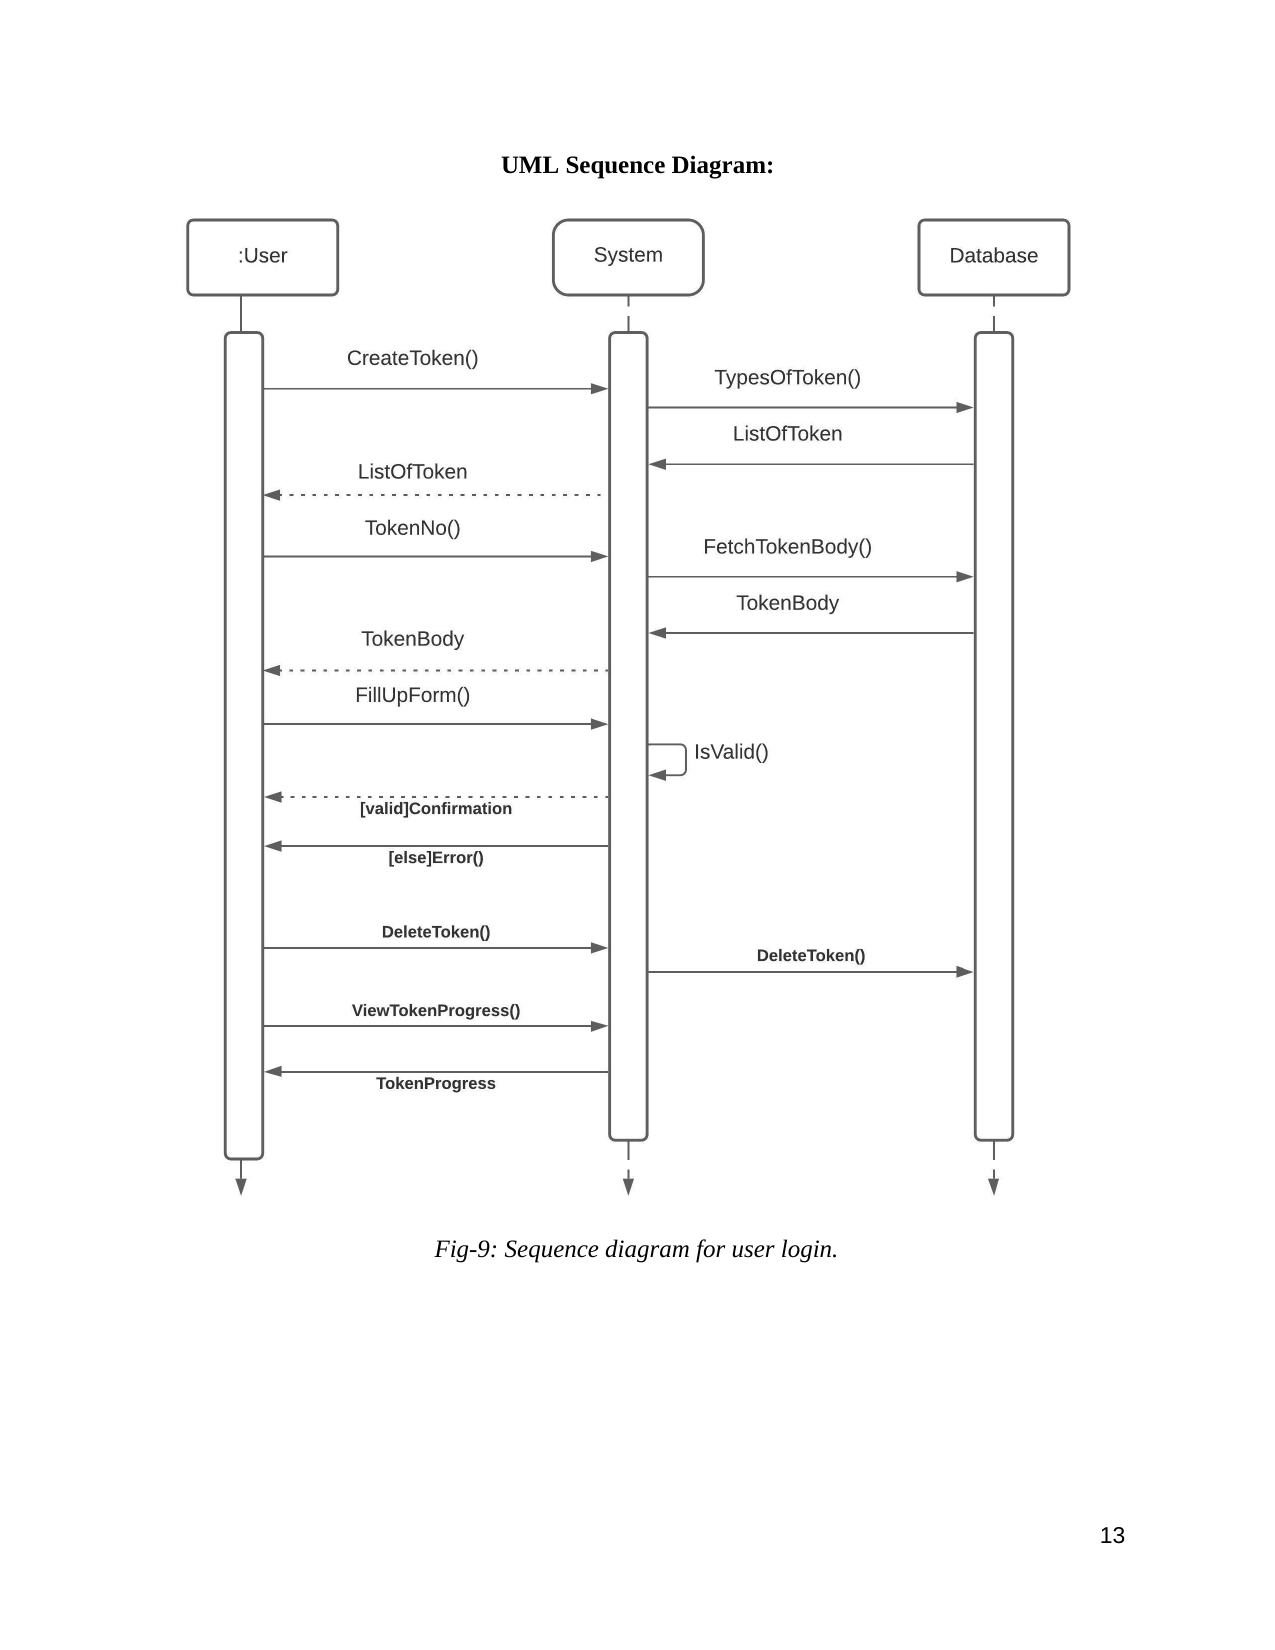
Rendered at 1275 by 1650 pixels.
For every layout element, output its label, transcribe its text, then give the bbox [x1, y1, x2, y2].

text Fig-9: Sequence diagram for user login. [150, 1234, 1125, 1263]
text UML Sequence Diagram: [150, 150, 1125, 179]
picture [150, 183, 1107, 1231]
